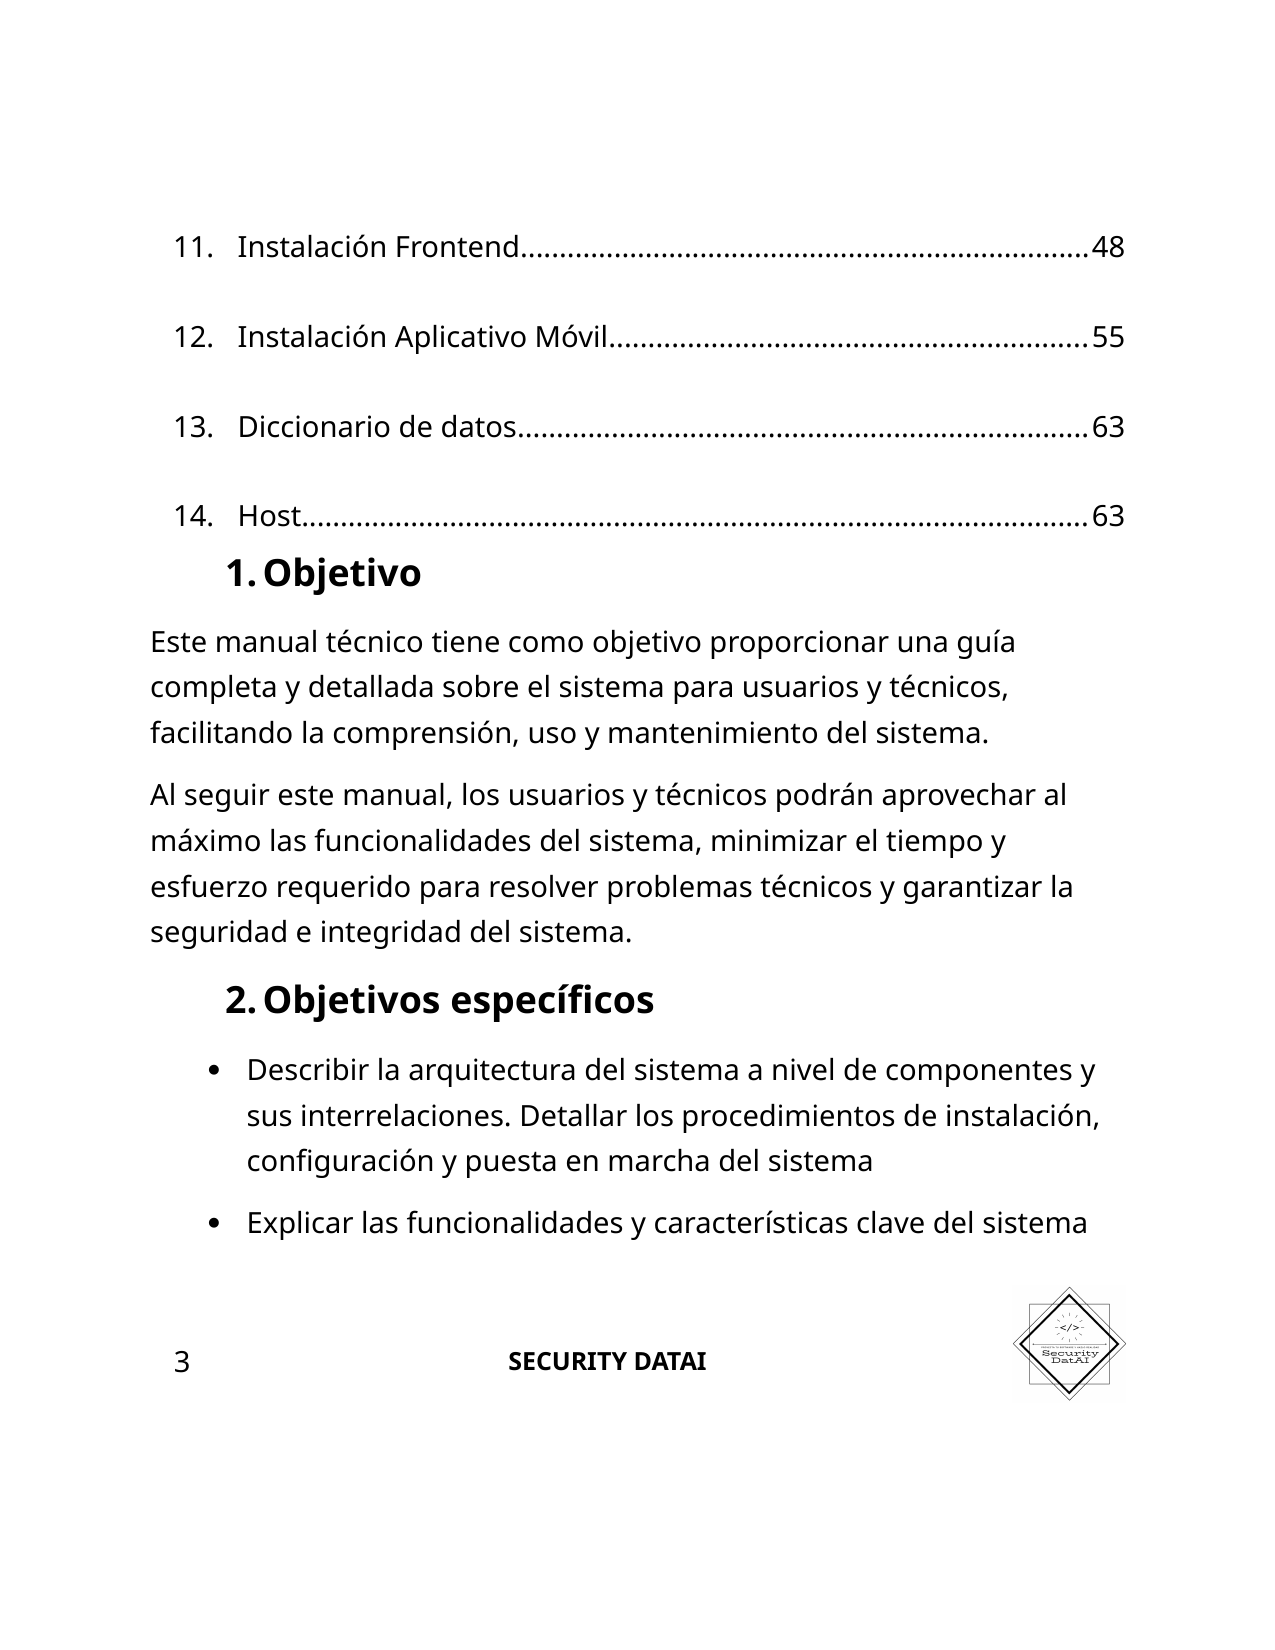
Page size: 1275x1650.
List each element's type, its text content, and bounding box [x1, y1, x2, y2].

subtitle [209, 1203, 1125, 1242]
subtitle Objetivo [225, 546, 1125, 597]
text Este manual técnico tiene como objetivo proporcionar una guía completa y detallada sobre el sistema para usuarios y técnicos, facilitando la comprensión, uso y mantenimiento del sistema. [150, 621, 1125, 752]
subtitle Objetivos específicos [225, 974, 1125, 1025]
text Al seguir este manual, los usuarios y técnicos podrán aprovechar al máximo las funcionalidades del sistema, minimizar el tiempo y esfuerzo requerido para resolver problemas técnicos y garantizar la seguridad e integridad del sistema. [150, 775, 1125, 951]
subtitle Describir la arquitectura del sistema a nivel de componentes y sus interrelaciones. Detallar los procedimientos de instalación, configuración y puesta en marcha del sistema [209, 1049, 1125, 1180]
